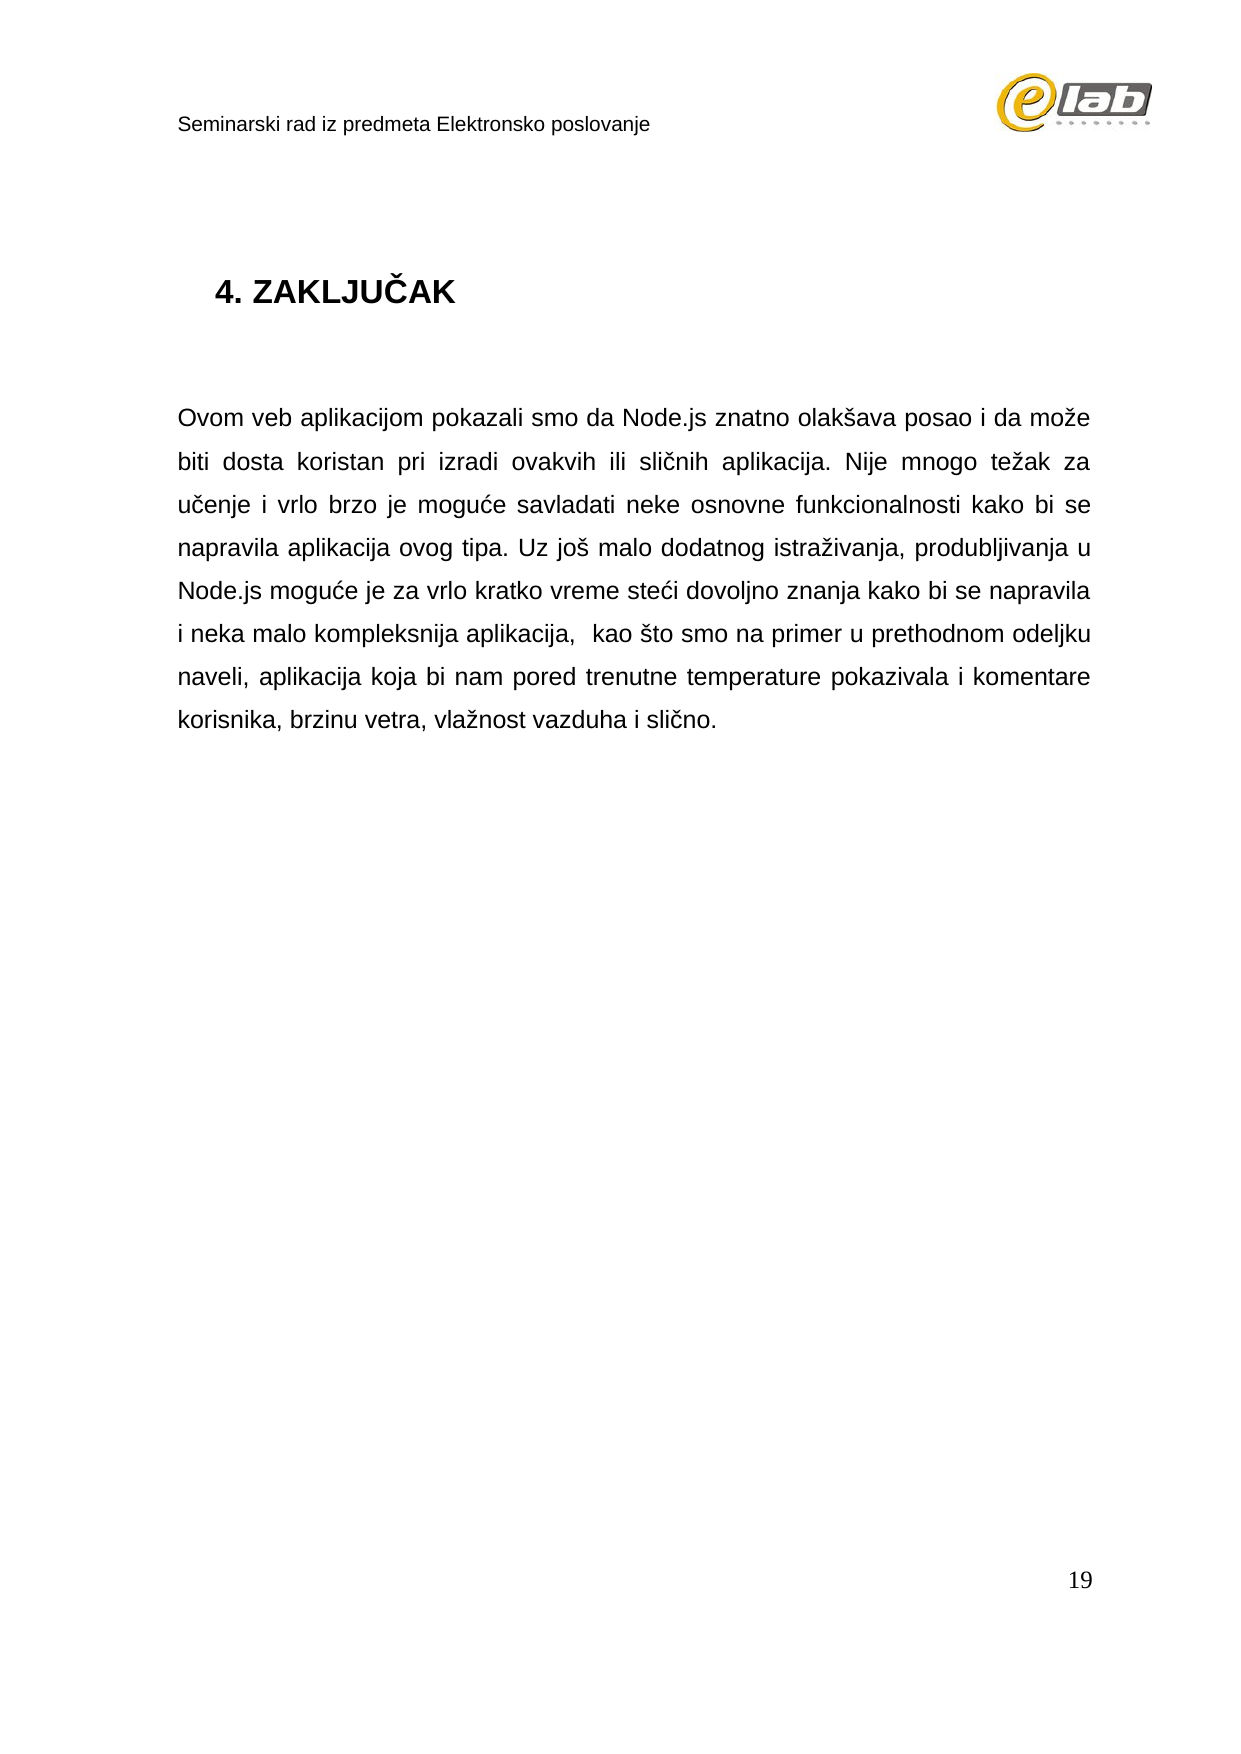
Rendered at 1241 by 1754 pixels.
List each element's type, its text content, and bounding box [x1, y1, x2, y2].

text Ovom veb aplikacijom pokazali smo da Node.js znatno olakšava posao i da može biti dosta koristan pri izradi ovakvih ili sličnih aplikacija. Nije mnogo težak za učenje i vrlo brzo je moguće savladati neke osnovne funkcionalnosti kako bi se napravila aplikacija ovog tipa. Uz još malo dodatnog istraživanja, produbljivanja u Node.js moguće je za vrlo kratko vreme steći dovoljno znanja kako bi se napravila i neka malo kompleksnija aplikacija, kao što smo na primer u prethodnom odeljku naveli, aplikacija koja bi nam pored trenutne temperature pokazivala i komentare korisnika, brzinu vetra, vlažnost vazduha i slično. [177, 403, 1092, 734]
subtitle ZAKLJUČAK [215, 272, 1092, 310]
picture [994, 73, 1153, 132]
